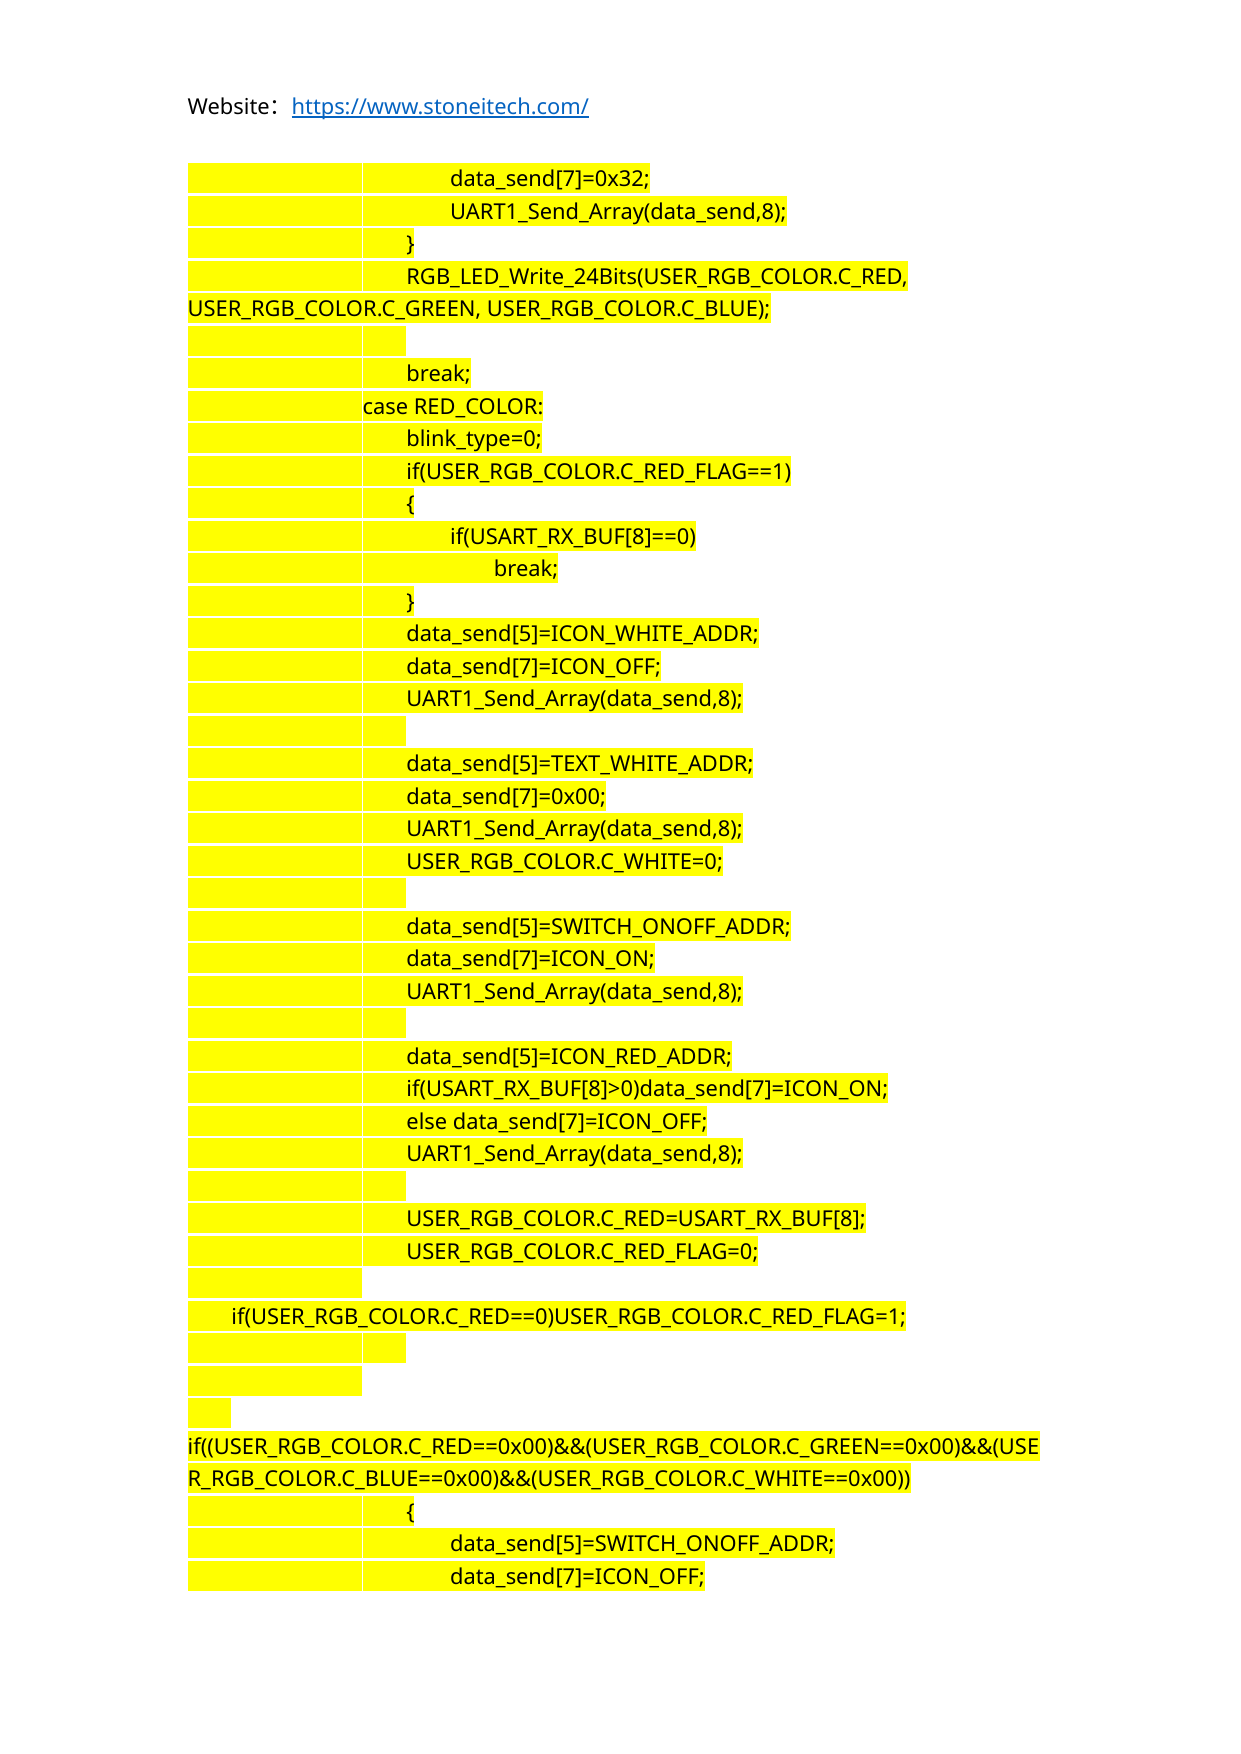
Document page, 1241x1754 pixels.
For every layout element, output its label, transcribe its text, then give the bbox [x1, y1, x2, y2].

text UART1_Send_Array(data_send,8); [187, 974, 1053, 1007]
text data_send[5]=TEXT_WHITE_ADDR; [187, 747, 1053, 779]
text data_send[5]=ICON_RED_ADDR; [187, 1039, 1053, 1072]
text USER_RGB_COLOR.C_RED_FLAG=0; [187, 1234, 1053, 1267]
text data_send[7]=0x00; [187, 779, 1053, 812]
text if((USER_RGB_COLOR.C_RED==0x00)&&(USER_RGB_COLOR.C_GREEN==0x00)&&(USER_RGB_COLOR.C_BLUE==0x00)&&(USER_RGB_COLOR.C_WHITE==0x00)) [187, 1364, 1053, 1494]
text } [187, 227, 1053, 259]
text data_send[7]=ICON_ON; [187, 942, 1053, 974]
text if(USER_RGB_COLOR.C_RED==0)USER_RGB_COLOR.C_RED_FLAG=1; [187, 1267, 1053, 1332]
text USER_RGB_COLOR.C_RED=USART_RX_BUF[8]; [187, 1202, 1053, 1234]
text } [187, 584, 1053, 617]
text case RED_COLOR: [187, 389, 1053, 422]
text if(USER_RGB_COLOR.C_RED_FLAG==1) [187, 454, 1053, 487]
text { [187, 487, 1053, 519]
text else data_send[7]=ICON_OFF; [187, 1104, 1053, 1137]
text data_send[5]=SWITCH_ONOFF_ADDR; [187, 909, 1053, 942]
text UART1_Send_Array(data_send,8); [187, 1137, 1053, 1169]
text blink_type=0; [187, 422, 1053, 454]
text data_send[5]=SWITCH_ONOFF_ADDR; [187, 1527, 1053, 1559]
text USER_RGB_COLOR.C_WHITE=0; [187, 844, 1053, 877]
text UART1_Send_Array(data_send,8); [187, 682, 1053, 714]
text break; [187, 552, 1053, 584]
text RGB_LED_Write_24Bits(USER_RGB_COLOR.C_RED, USER_RGB_COLOR.C_GREEN, USER_RGB_COLOR.C_BLUE); [187, 259, 1053, 324]
text data_send[7]=ICON_OFF; [187, 1559, 1053, 1592]
text break; [187, 357, 1053, 389]
text data_send[7]=0x32; [187, 162, 1053, 194]
text if(USART_RX_BUF[8]==0) [187, 519, 1053, 552]
text if(USART_RX_BUF[8]>0)data_send[7]=ICON_ON; [187, 1072, 1053, 1104]
text UART1_Send_Array(data_send,8); [187, 194, 1053, 227]
text { [187, 1494, 1053, 1527]
text data_send[5]=ICON_WHITE_ADDR; [187, 617, 1053, 649]
text data_send[7]=ICON_OFF; [187, 649, 1053, 682]
text UART1_Send_Array(data_send,8); [187, 812, 1053, 844]
